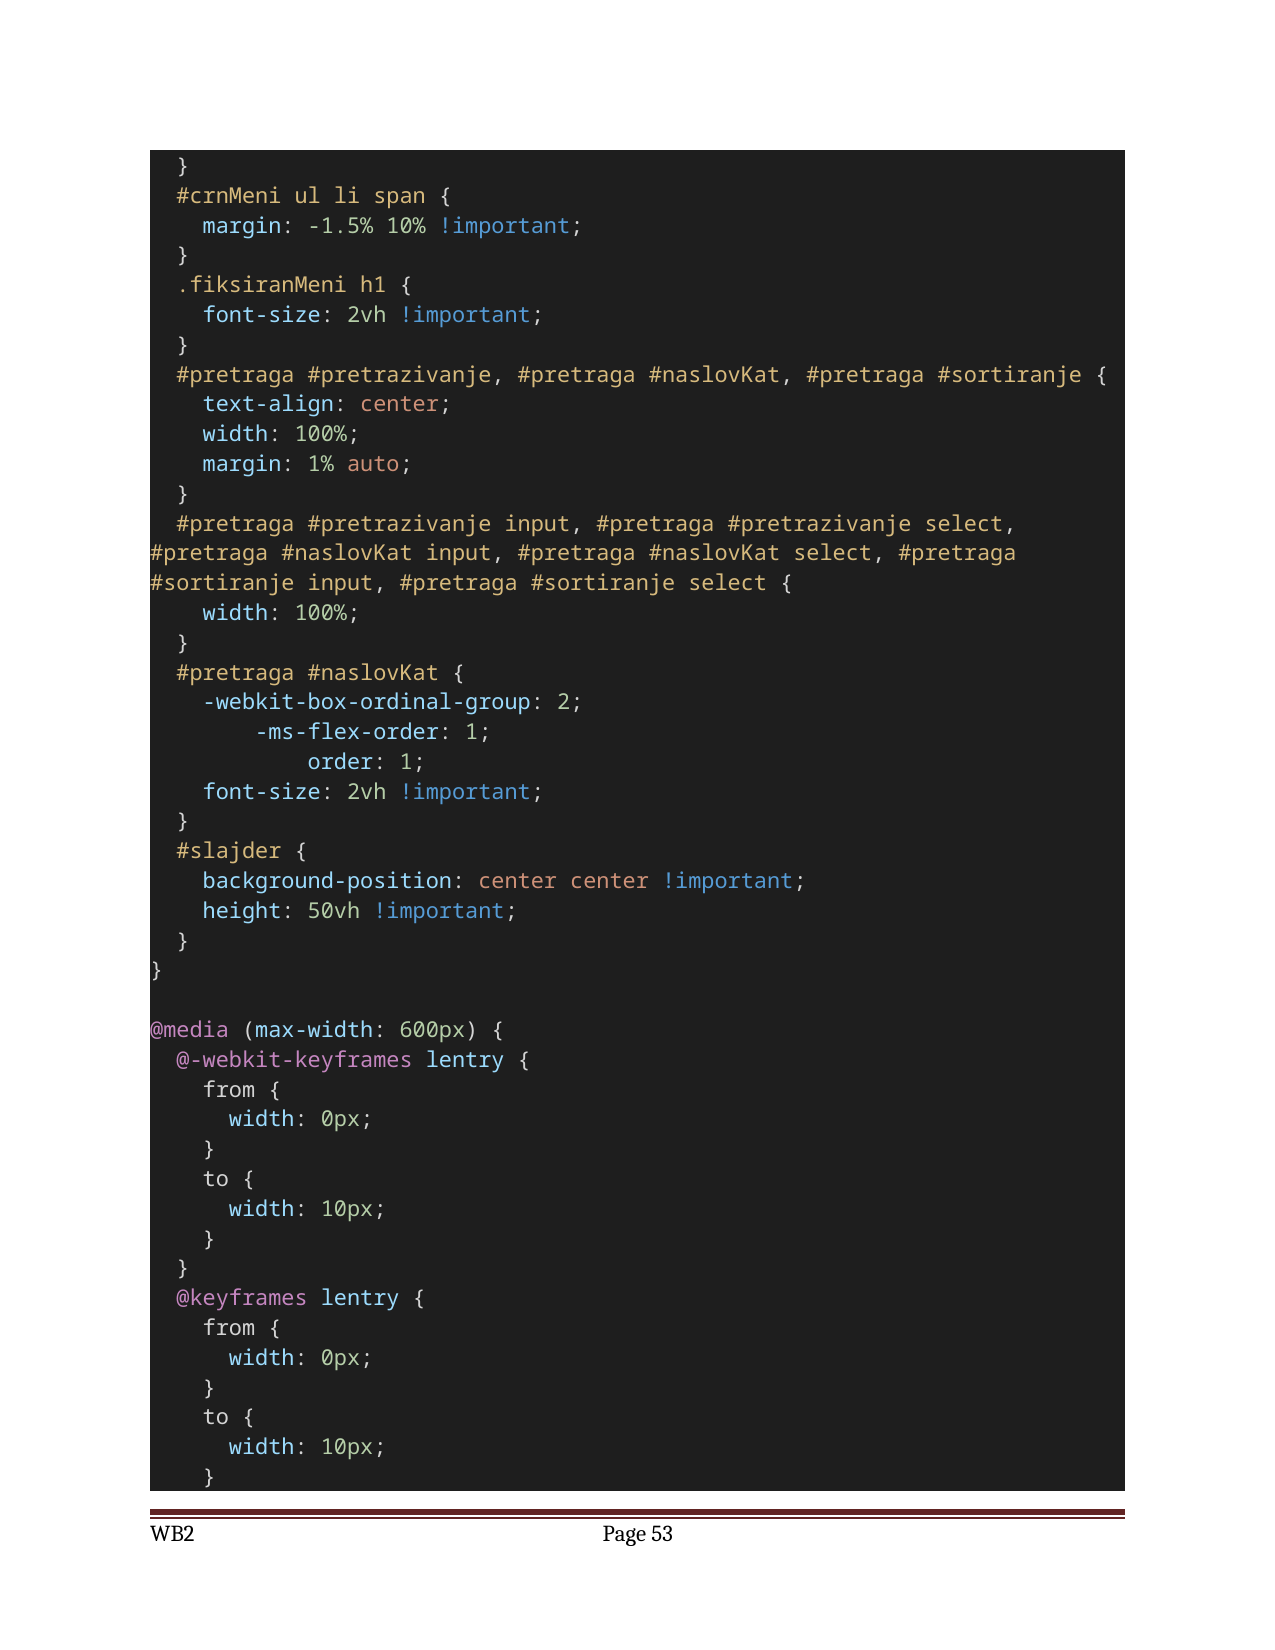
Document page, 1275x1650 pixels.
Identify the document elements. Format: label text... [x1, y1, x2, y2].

text -ms-flex-order: 1; [150, 716, 1125, 746]
text @keyframes lentry { [150, 1282, 1125, 1312]
text order: 1; [150, 746, 1125, 776]
text } [150, 239, 1125, 269]
text margin: -1.5% 10% !important; [150, 209, 1125, 239]
text #pretraga #pretrazivanje input, #pretraga #pretrazivanje select, #pretraga #naslovKat input, #pretraga #naslovKat select, #pretraga #sortiranje input, #pretraga #sortiranje select { [150, 507, 1125, 597]
text } [150, 1252, 1125, 1282]
text -webkit-box-ordinal-group: 2; [150, 686, 1125, 716]
text width: 10px; [150, 1193, 1125, 1222]
text } [150, 805, 1125, 835]
text } [150, 150, 1125, 180]
text to { [150, 1163, 1125, 1193]
text background-position: center center !important; [150, 865, 1125, 895]
text width: 100%; [150, 418, 1125, 448]
text .fiksiranMeni h1 { [150, 269, 1125, 299]
text } [150, 627, 1125, 656]
text #pretraga #naslovKat { [150, 656, 1125, 686]
text } [150, 1133, 1125, 1163]
text } [150, 478, 1125, 507]
text #pretraga #pretrazivanje, #pretraga #naslovKat, #pretraga #sortiranje { [150, 358, 1125, 388]
text } [150, 329, 1125, 358]
text width: 0px; [150, 1342, 1125, 1371]
text @media (max-width: 600px) { [150, 1014, 1125, 1044]
text @-webkit-keyframes lentry { [150, 1044, 1125, 1073]
text #slajder { [150, 835, 1125, 865]
text } [150, 1461, 1125, 1491]
text height: 50vh !important; [150, 895, 1125, 924]
text to { [150, 1401, 1125, 1431]
text } [150, 1222, 1125, 1252]
text margin: 1% auto; [150, 448, 1125, 478]
text width: 0px; [150, 1103, 1125, 1133]
text font-size: 2vh !important; [150, 299, 1125, 329]
text width: 100%; [150, 597, 1125, 627]
text text-align: center; [150, 388, 1125, 418]
text #crnMeni ul li span { [150, 180, 1125, 209]
text } [150, 924, 1125, 954]
text } [150, 954, 1125, 984]
text font-size: 2vh !important; [150, 776, 1125, 805]
text from { [150, 1312, 1125, 1342]
text width: 10px; [150, 1431, 1125, 1461]
text } [150, 1371, 1125, 1401]
text from { [150, 1073, 1125, 1103]
